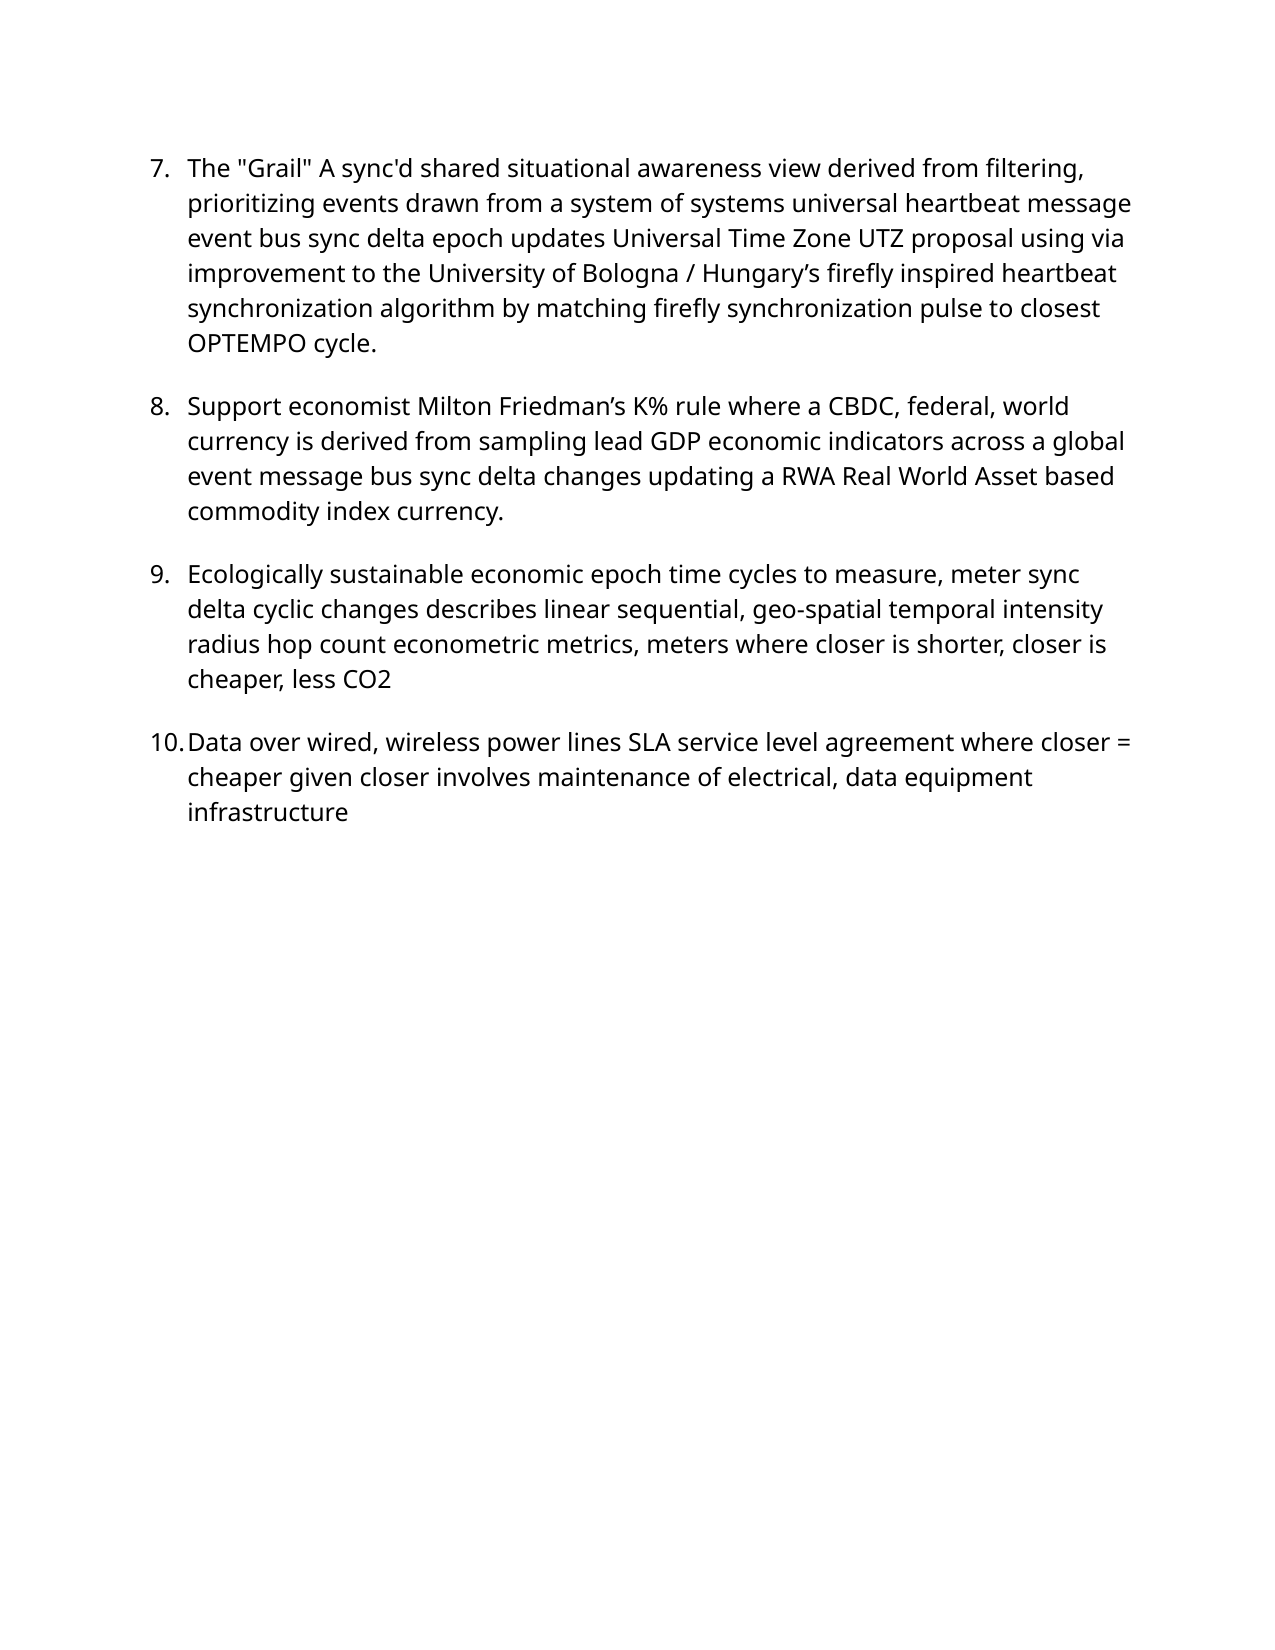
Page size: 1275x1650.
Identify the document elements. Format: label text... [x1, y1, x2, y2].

list The "Grail" A sync'd shared situational awareness view derived from filtering, prioritizing events drawn from a system of systems universal heartbeat message event bus sync delta epoch updates Universal Time Zone UTZ proposal using via improvement to the University of Bologna / Hungary’s firefly inspired heartbeat synchronization algorithm by matching firefly synchronization pulse to closest OPTEMPO cycle. [149, 151, 1141, 360]
list Ecologically sustainable economic epoch time cycles to measure, meter sync delta cyclic changes describes linear sequential, geo-spatial temporal intensity radius hop count econometric metrics, meters where closer is shorter, closer is cheaper, less CO2 [149, 557, 1141, 696]
list Support economist Milton Friedman’s K% rule where a CBDC, federal, world currency is derived from sampling lead GDP economic indicators across a global event message bus sync delta changes updating a RWA Real World Asset based commodity index currency. [149, 389, 1141, 528]
list Data over wired, wireless power lines SLA service level agreement where closer = cheaper given closer involves maintenance of electrical, data equipment infrastructure [149, 725, 1141, 829]
